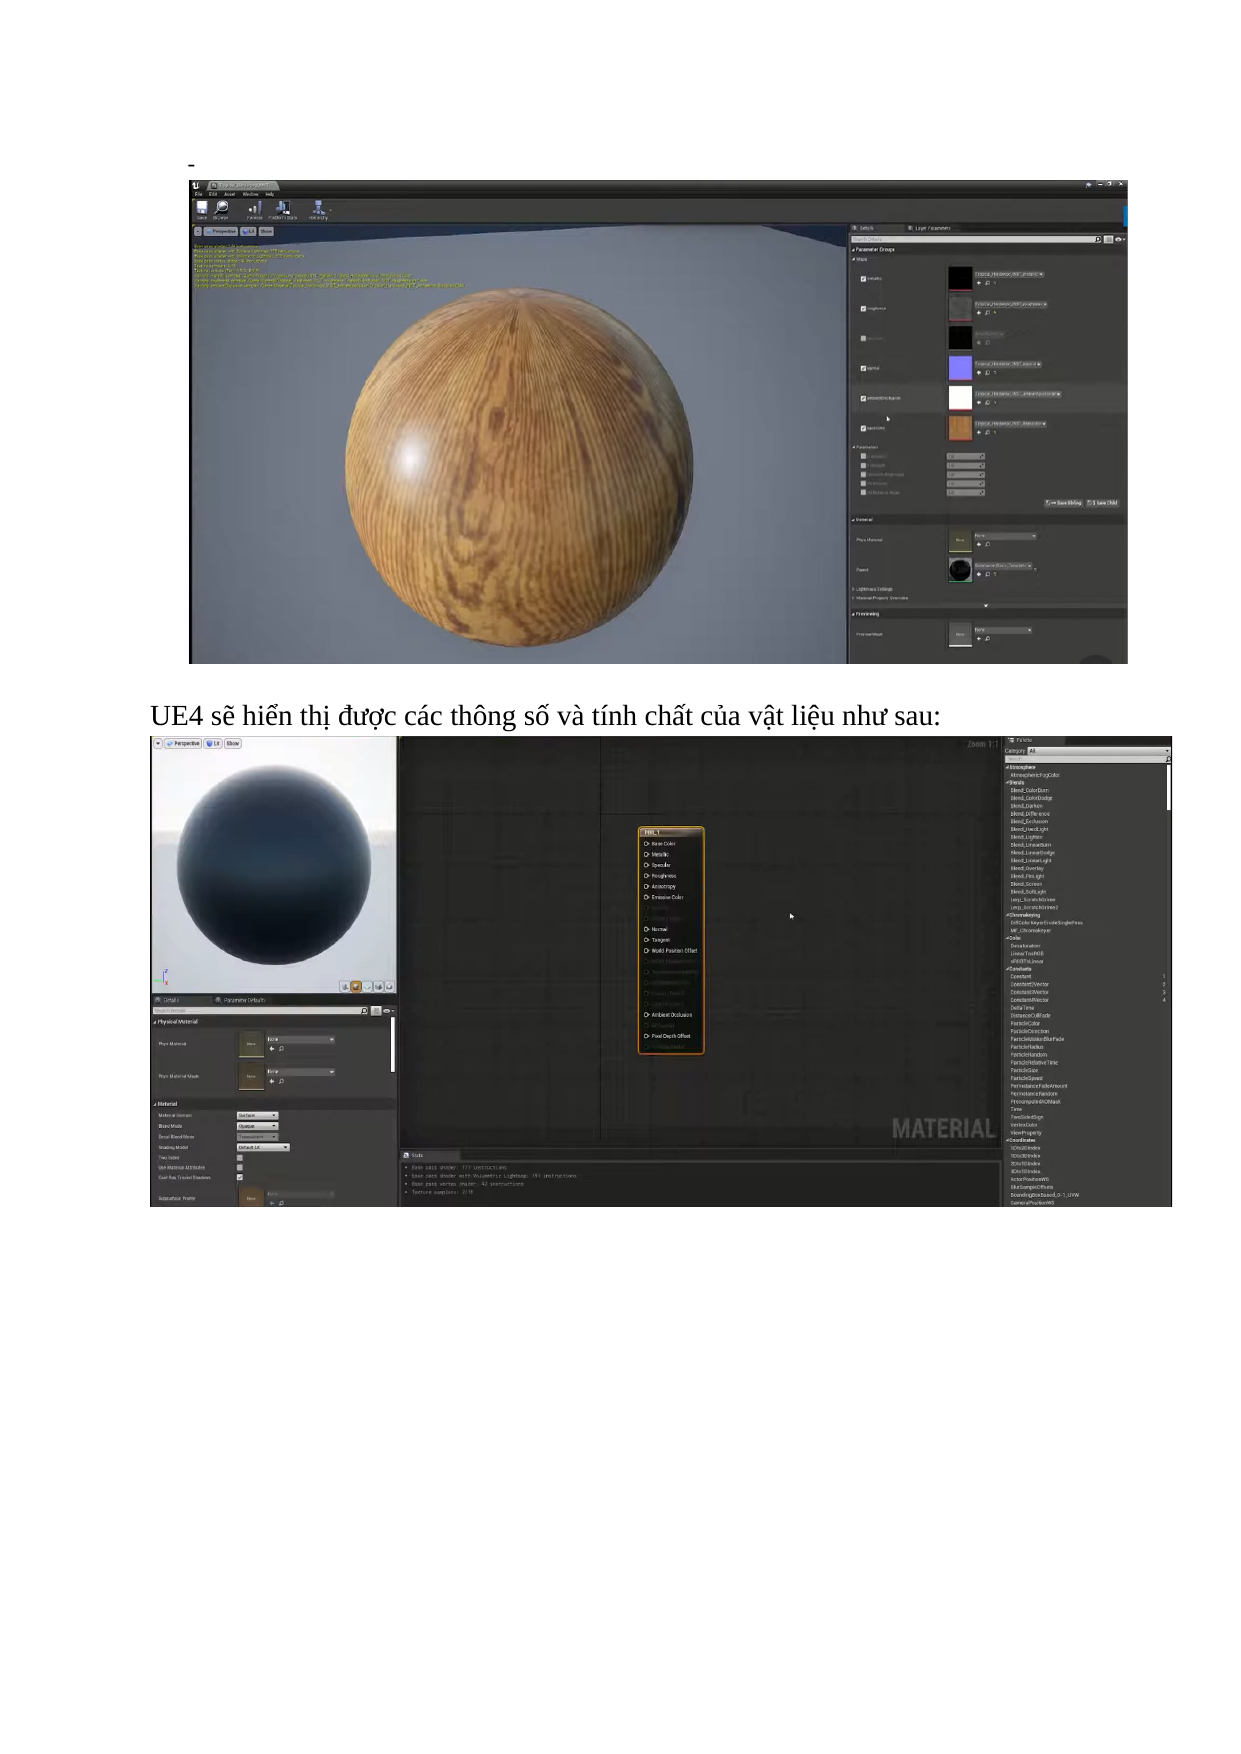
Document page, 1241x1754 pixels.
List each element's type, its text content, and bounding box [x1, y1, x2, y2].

picture [187, 180, 1128, 664]
picture [150, 736, 1173, 1207]
text UE4 sẽ hiển thị được các thông số và tính chất của vật liệu như sau: [150, 698, 1090, 731]
